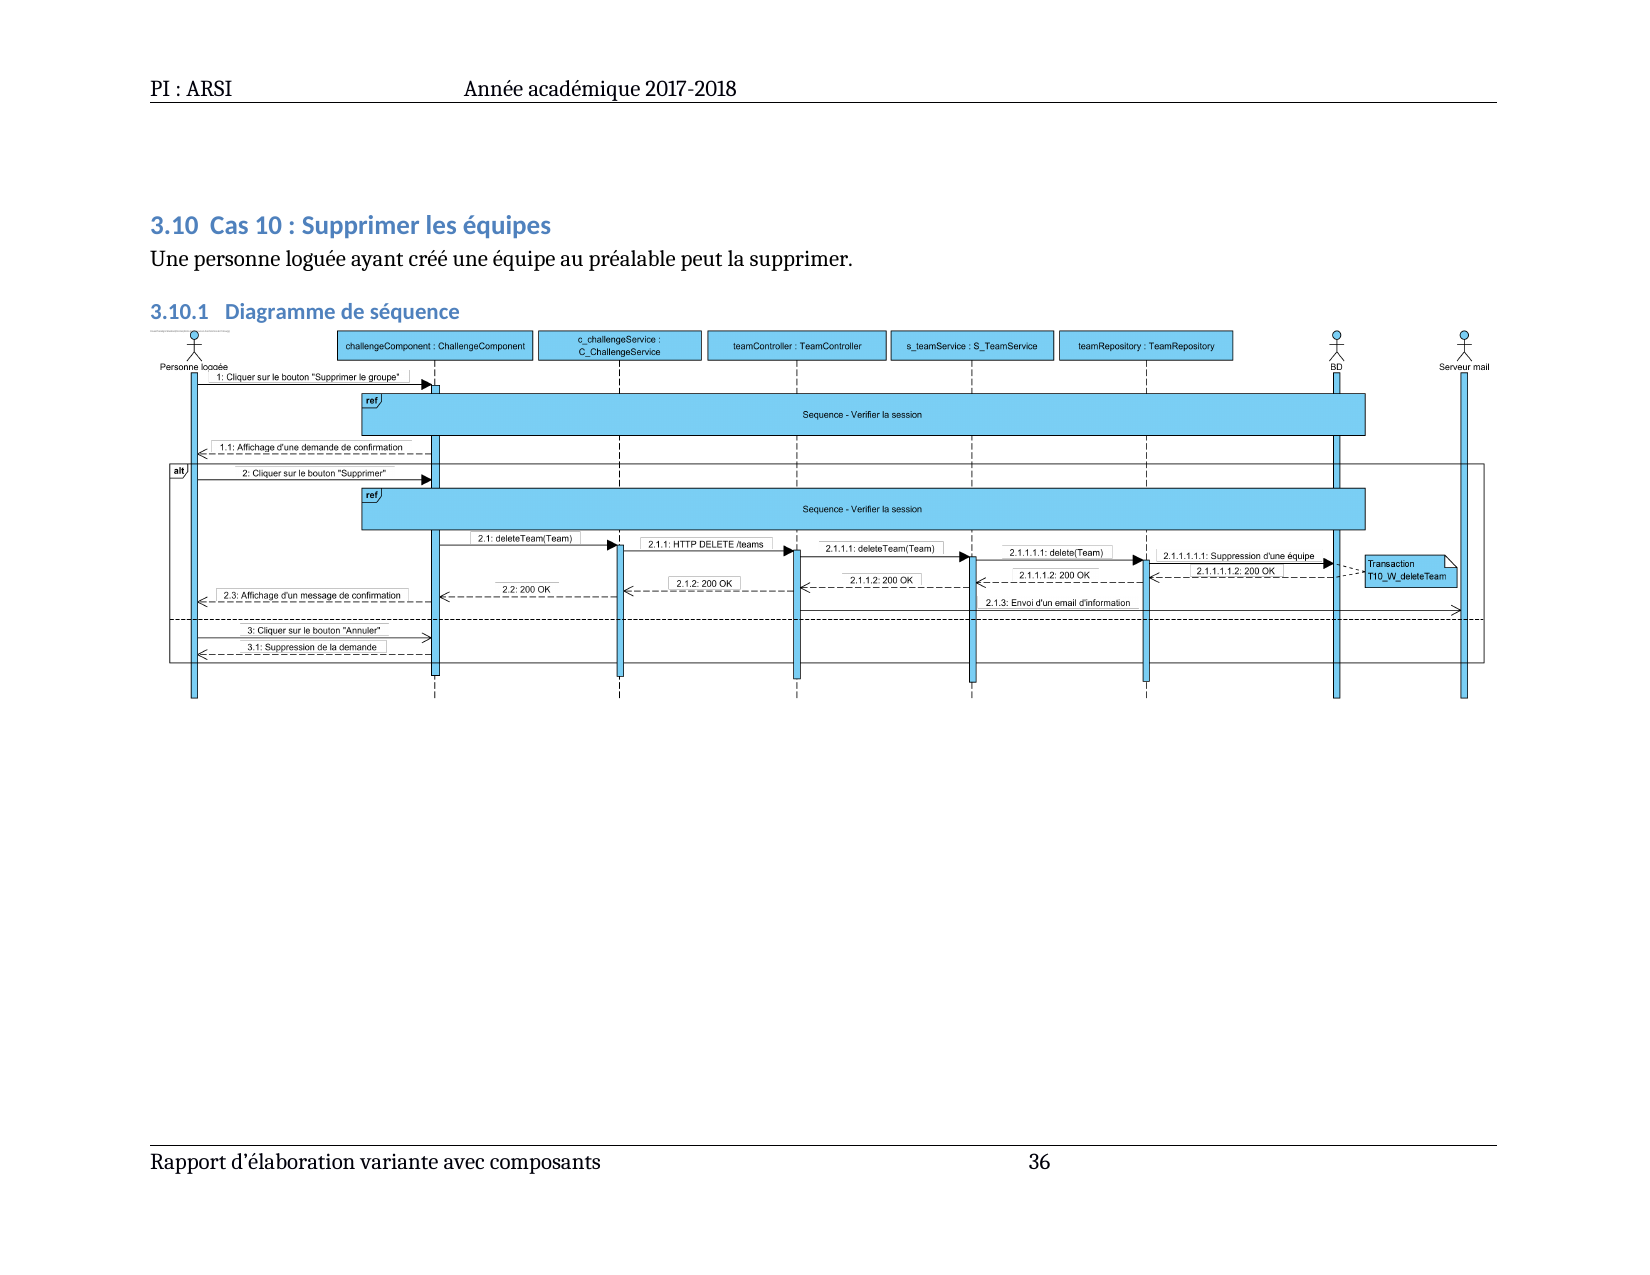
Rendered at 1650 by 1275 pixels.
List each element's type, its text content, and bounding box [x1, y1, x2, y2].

text Une personne loguée ayant créé une équipe au préalable peut la supprimer. [150, 246, 1500, 273]
subtitle Cas 10 : Supprimer les équipes [150, 208, 1500, 241]
subtitle Diagramme de séquence [150, 297, 1500, 325]
picture [150, 329, 1500, 702]
